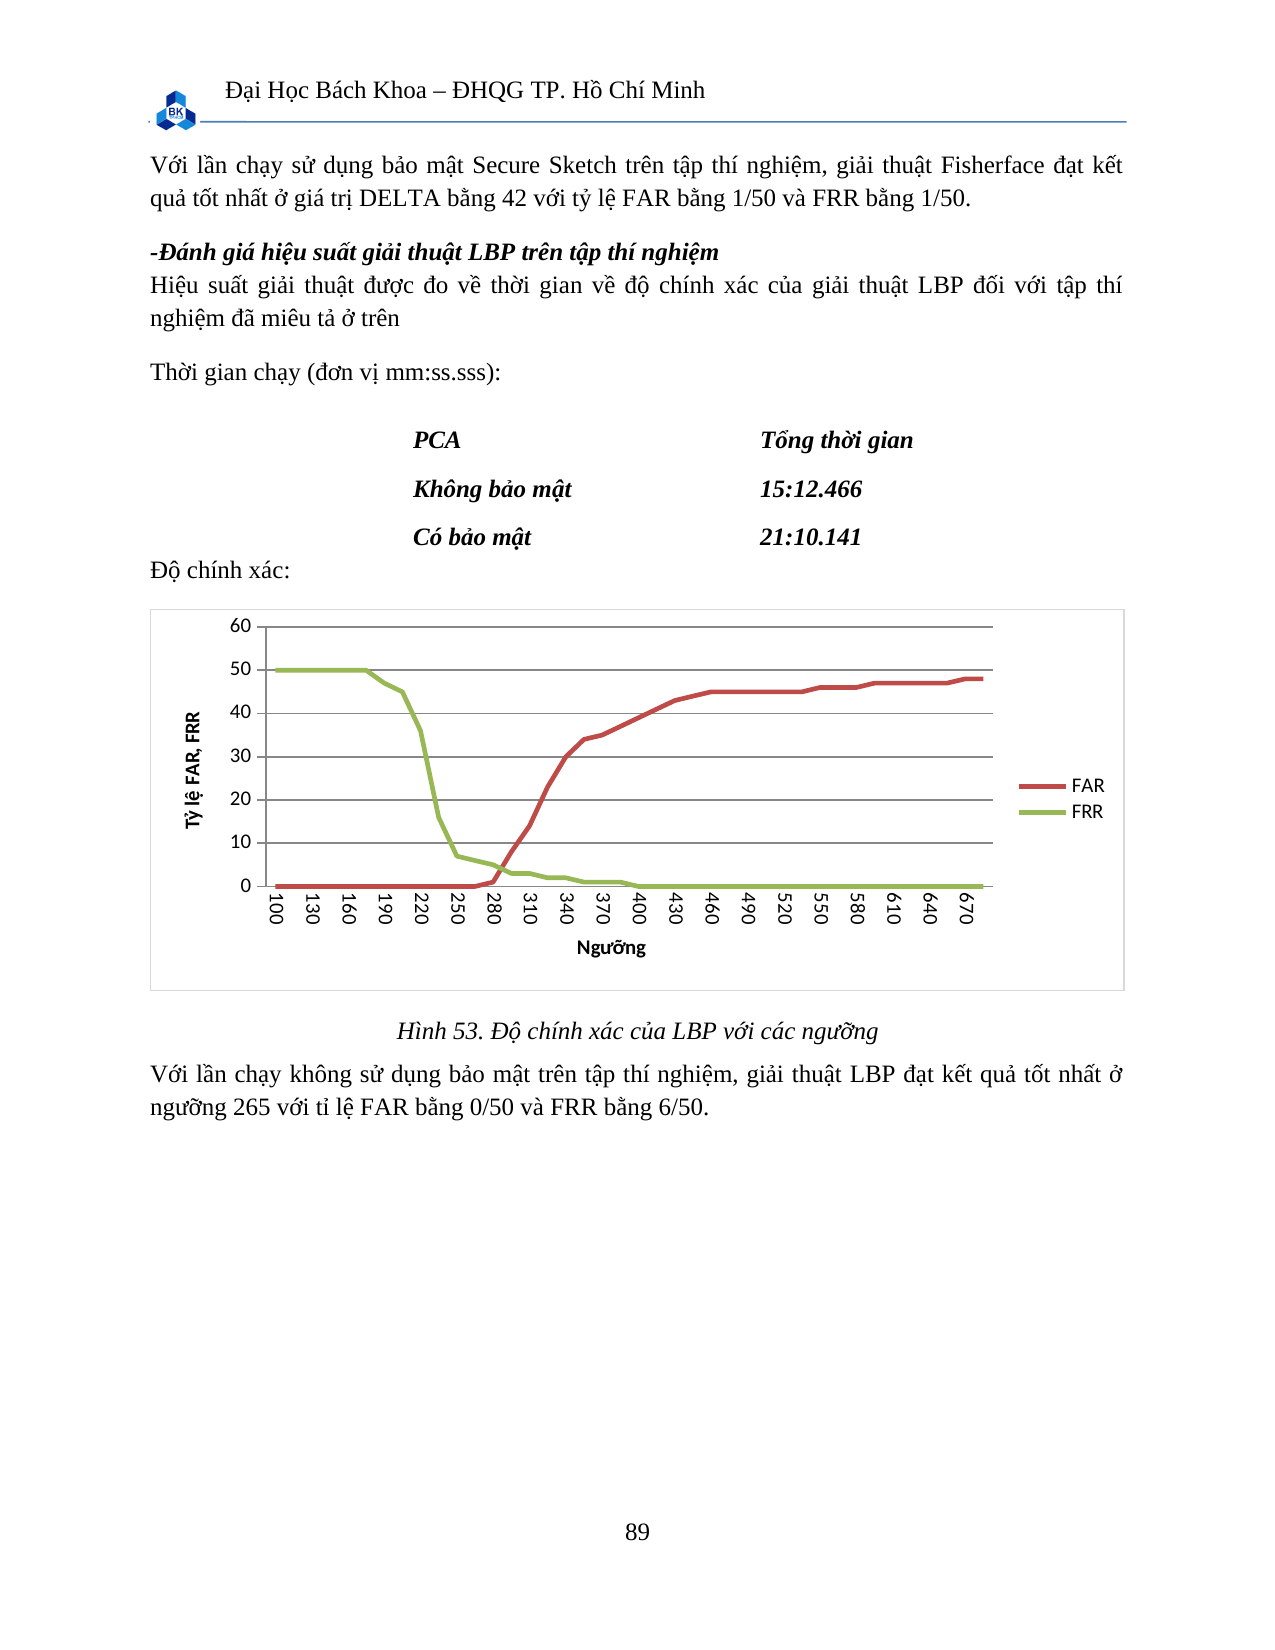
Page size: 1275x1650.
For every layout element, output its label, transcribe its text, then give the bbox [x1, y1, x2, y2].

table_cell 21:10.141 [621, 507, 1001, 555]
text Với lần chạy không sử dụng bảo mật trên tập thí nghiệm, giải thuật LBP đạt kết quả tốt nhất ở ngưỡng 265 với tỉ lệ FAR bằng 0/50 và FRR bằng 6/50. [150, 1059, 1125, 1121]
text Hiệu suất giải thuật được đo về thời gian về độ chính xác của giải thuật LBP đối với tập thí nghiệm đã miêu tả ở trên [150, 270, 1125, 332]
text Thời gian chạy (đơn vị mm:ss.sss): [150, 357, 1125, 386]
table_header PCA [274, 411, 621, 459]
table_cell Có bảo mật [274, 507, 621, 555]
text Với lần chạy sử dụng bảo mật Secure Sketch trên tập thí nghiệm, giải thuật Fisherface đạt kết quả tốt nhất ở giá trị DELTA bằng 42 với tỷ lệ FAR bằng 1/50 và FRR bằng 1/50. [150, 150, 1125, 212]
table_cell Không bảo mật [274, 459, 621, 507]
picture [150, 87, 200, 138]
subtitle -Đánh giá hiệu suất giải thuật LBP trên tập thí nghiệm [150, 237, 1125, 266]
table_header Tổng thời gian [621, 411, 1001, 459]
text Độ chính xác: [150, 555, 1125, 583]
table_cell 15:12.466 [621, 459, 1001, 507]
